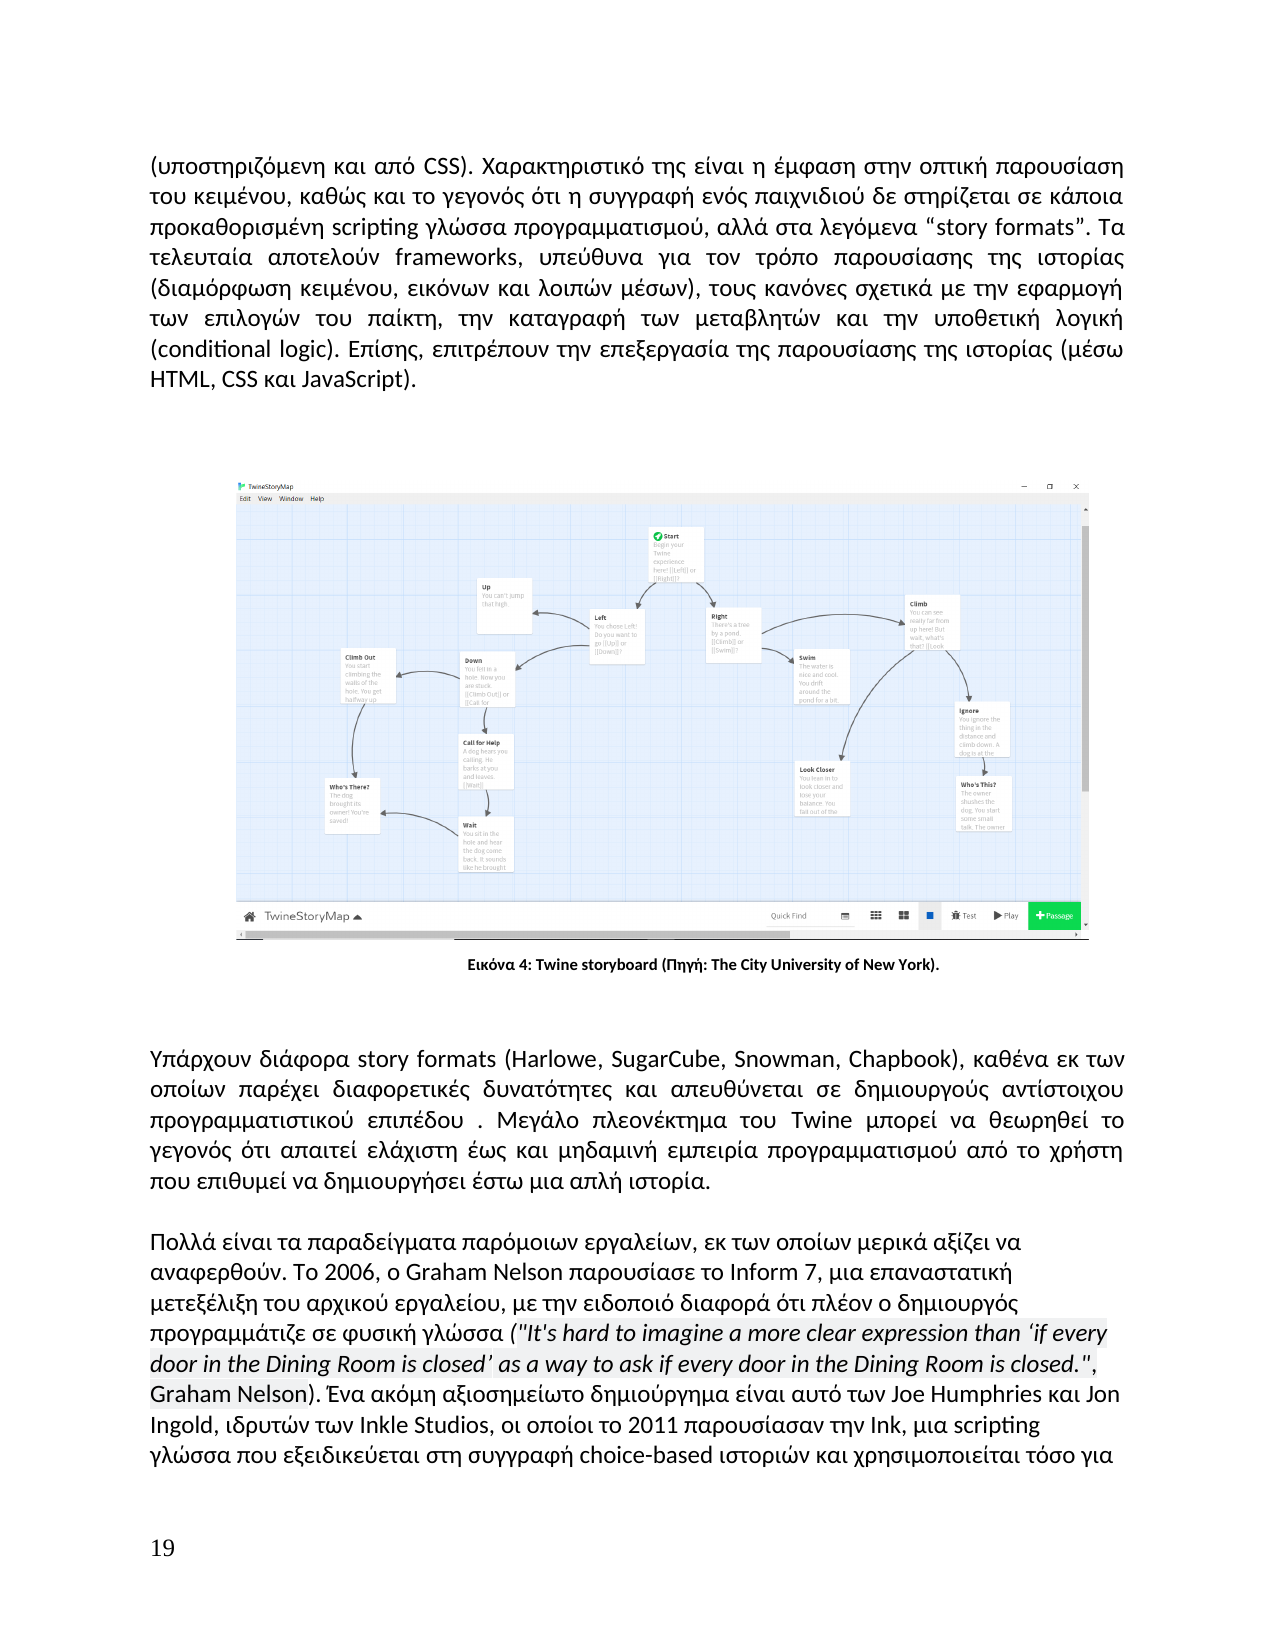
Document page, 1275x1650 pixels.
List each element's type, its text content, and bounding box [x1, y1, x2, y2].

picture [236, 480, 1089, 940]
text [150, 150, 1125, 394]
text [150, 1226, 1125, 1470]
text Υπάρχουν διάφορα story formats (Harlowe, SugarCube, Snowman, Chapbook), καθένα εκ των οποίων παρέχει διαφορετικές δυνατότητες και απευθύνεται σε δημιουργούς αντίστοιχου προγραμματιστικού επιπέδου . Μεγάλο πλεονέκτημα του Twine μπορεί να θεωρηθεί το γεγονός ότι απαιτεί ελάχιστη έως και μηδαμινή εμπειρία προγραμματισμού από το χρήστη που επιθυμεί να δημιουργήσει έστω μια απλή ιστορία. [150, 1043, 1125, 1195]
